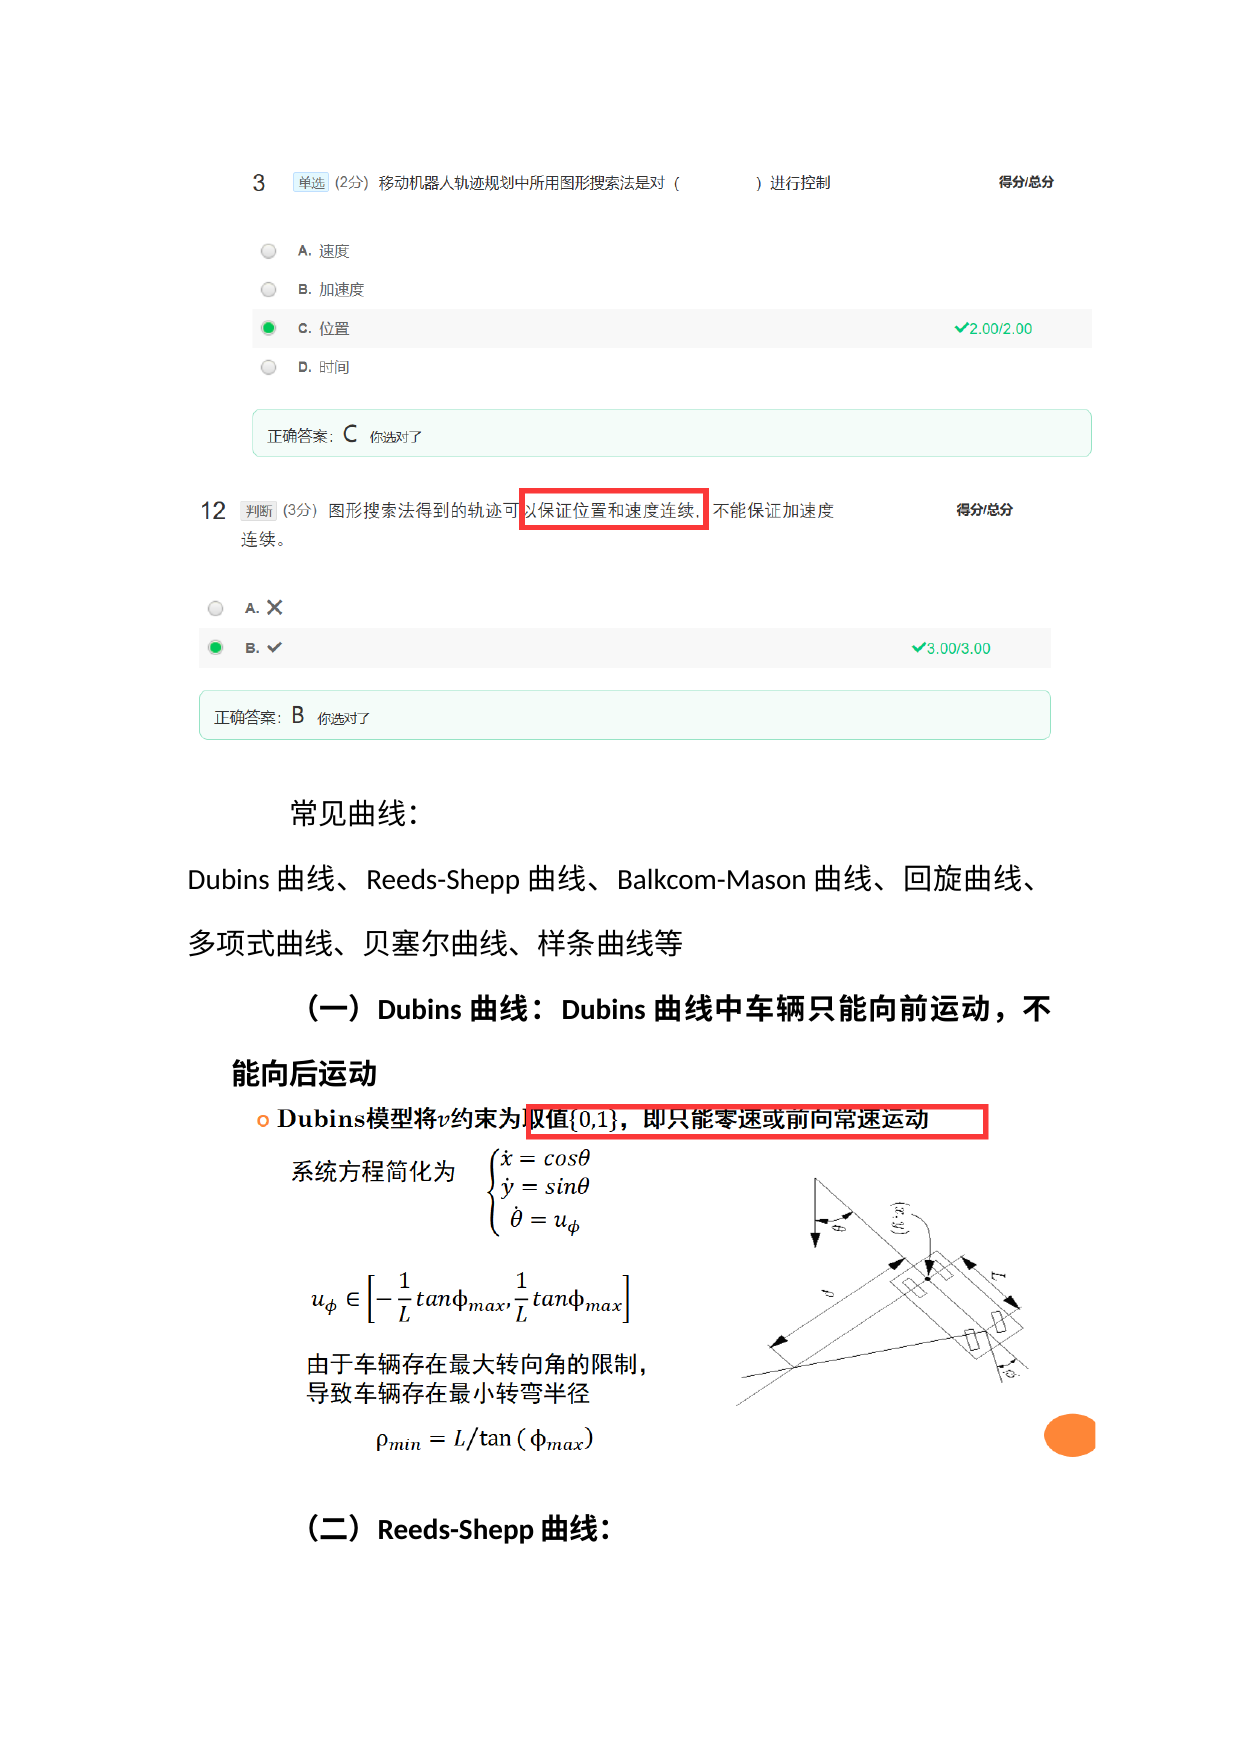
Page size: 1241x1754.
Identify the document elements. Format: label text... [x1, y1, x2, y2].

list Dubins曲线：Dubins曲线中车辆只能向前运动，不能向后运动 [231, 974, 1053, 1104]
list 常见曲线： Dubins曲线、Reeds-Shepp曲线、Balkcom-Mason曲线、回旋曲线、多项式曲线、贝塞尔曲线、样条曲线等 [187, 779, 1053, 974]
picture [231, 1104, 1096, 1463]
picture [187, 487, 1053, 749]
list Reeds-Shepp曲线： [231, 1494, 1053, 1559]
picture [231, 162, 1096, 464]
